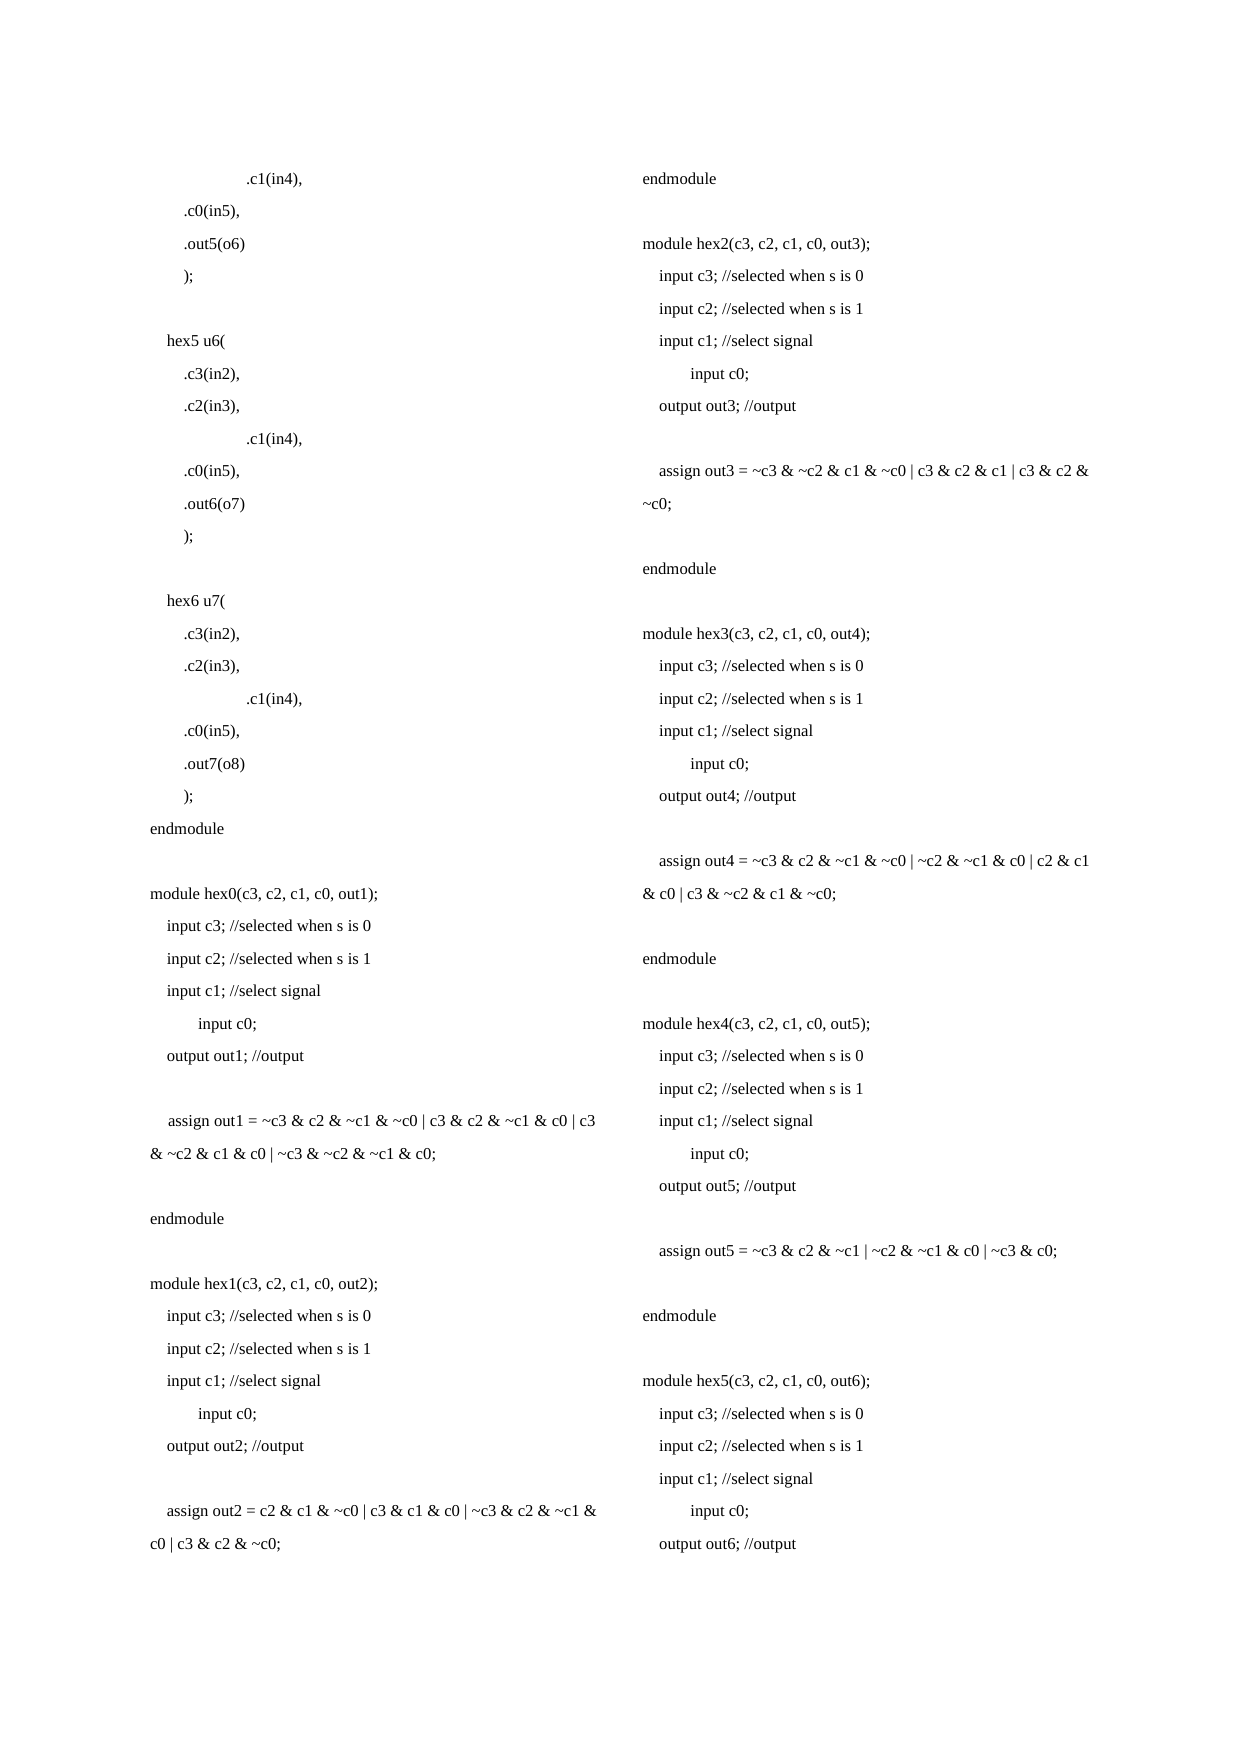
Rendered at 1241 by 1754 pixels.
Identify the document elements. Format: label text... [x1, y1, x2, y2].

text module hex1(c3, c2, c1, c0, out2); [150, 1267, 598, 1299]
text endmodule [150, 812, 598, 844]
text input c0; [642, 747, 1090, 779]
text assign out1 = ~c3 & c2 & ~c1 & ~c0 | c3 & c2 & ~c1 & c0 | c3 & ~c2 & c1 & c0 | ~c3 & ~c2 & ~c1 & c0; [150, 1104, 598, 1169]
text input c3; //selected when s is 0 [642, 259, 1090, 292]
text input c0; [150, 1007, 598, 1039]
text .c1(in4), [150, 682, 598, 714]
text input c3; //selected when s is 0 [150, 909, 598, 942]
text assign out4 = ~c3 & c2 & ~c1 & ~c0 | ~c2 & ~c1 & c0 | c2 & c1 & c0 | c3 & ~c2 & c1 & ~c0; [642, 844, 1090, 909]
text module hex2(c3, c2, c1, c0, out3); [642, 227, 1090, 259]
text output out4; //output [642, 779, 1090, 812]
text endmodule [642, 552, 1090, 584]
text ); [150, 519, 598, 552]
text .c0(in5), [150, 714, 598, 747]
text module hex5(c3, c2, c1, c0, out6); [642, 1364, 1090, 1397]
text output out6; //output [642, 1527, 1090, 1559]
text output out1; //output [150, 1039, 598, 1072]
text input c0; [642, 1494, 1090, 1527]
text endmodule [150, 1202, 598, 1234]
text input c1; //select signal [150, 1364, 598, 1397]
text input c2; //selected when s is 1 [150, 942, 598, 974]
text input c1; //select signal [642, 324, 1090, 357]
text module hex4(c3, c2, c1, c0, out5); [642, 1007, 1090, 1039]
text input c2; //selected when s is 1 [642, 1072, 1090, 1104]
text input c3; //selected when s is 0 [642, 649, 1090, 682]
text input c2; //selected when s is 1 [642, 682, 1090, 714]
text .c3(in2), [150, 357, 598, 389]
text input c3; //selected when s is 0 [642, 1397, 1090, 1429]
text endmodule [642, 942, 1090, 974]
text input c0; [642, 1137, 1090, 1169]
text .out7(o8) [150, 747, 598, 779]
text output out5; //output [642, 1169, 1090, 1202]
text .c3(in2), [150, 617, 598, 649]
text endmodule [642, 162, 1090, 194]
text hex6 u7( [150, 584, 598, 617]
text .c1(in4), [150, 162, 598, 194]
text assign out2 = c2 & c1 & ~c0 | c3 & c1 & c0 | ~c3 & c2 & ~c1 & c0 | c3 & c2 & ~c0; [150, 1494, 598, 1559]
text assign out3 = ~c3 & ~c2 & c1 & ~c0 | c3 & c2 & c1 | c3 & c2 & ~c0; [642, 454, 1090, 519]
text endmodule [642, 1299, 1090, 1332]
text .c0(in5), [150, 454, 598, 487]
text input c1; //select signal [642, 1104, 1090, 1137]
text hex5 u6( [150, 324, 598, 357]
text .c2(in3), [150, 649, 598, 682]
text ); [150, 259, 598, 292]
text output out3; //output [642, 389, 1090, 422]
text input c2; //selected when s is 1 [642, 1429, 1090, 1462]
text input c2; //selected when s is 1 [150, 1332, 598, 1364]
text .c2(in3), [150, 389, 598, 422]
text output out2; //output [150, 1429, 598, 1462]
text input c0; [642, 357, 1090, 389]
text .out6(o7) [150, 487, 598, 519]
text input c1; //select signal [150, 974, 598, 1007]
text .out5(o6) [150, 227, 598, 259]
text input c1; //select signal [642, 1462, 1090, 1494]
text input c3; //selected when s is 0 [150, 1299, 598, 1332]
text module hex0(c3, c2, c1, c0, out1); [150, 877, 598, 909]
text input c2; //selected when s is 1 [642, 292, 1090, 324]
text input c1; //select signal [642, 714, 1090, 747]
text module hex3(c3, c2, c1, c0, out4); [642, 617, 1090, 649]
text .c0(in5), [150, 194, 598, 227]
text ); [150, 779, 598, 812]
text .c1(in4), [150, 422, 598, 454]
text input c3; //selected when s is 0 [642, 1039, 1090, 1072]
text assign out5 = ~c3 & c2 & ~c1 | ~c2 & ~c1 & c0 | ~c3 & c0; [642, 1234, 1090, 1267]
text input c0; [150, 1397, 598, 1429]
